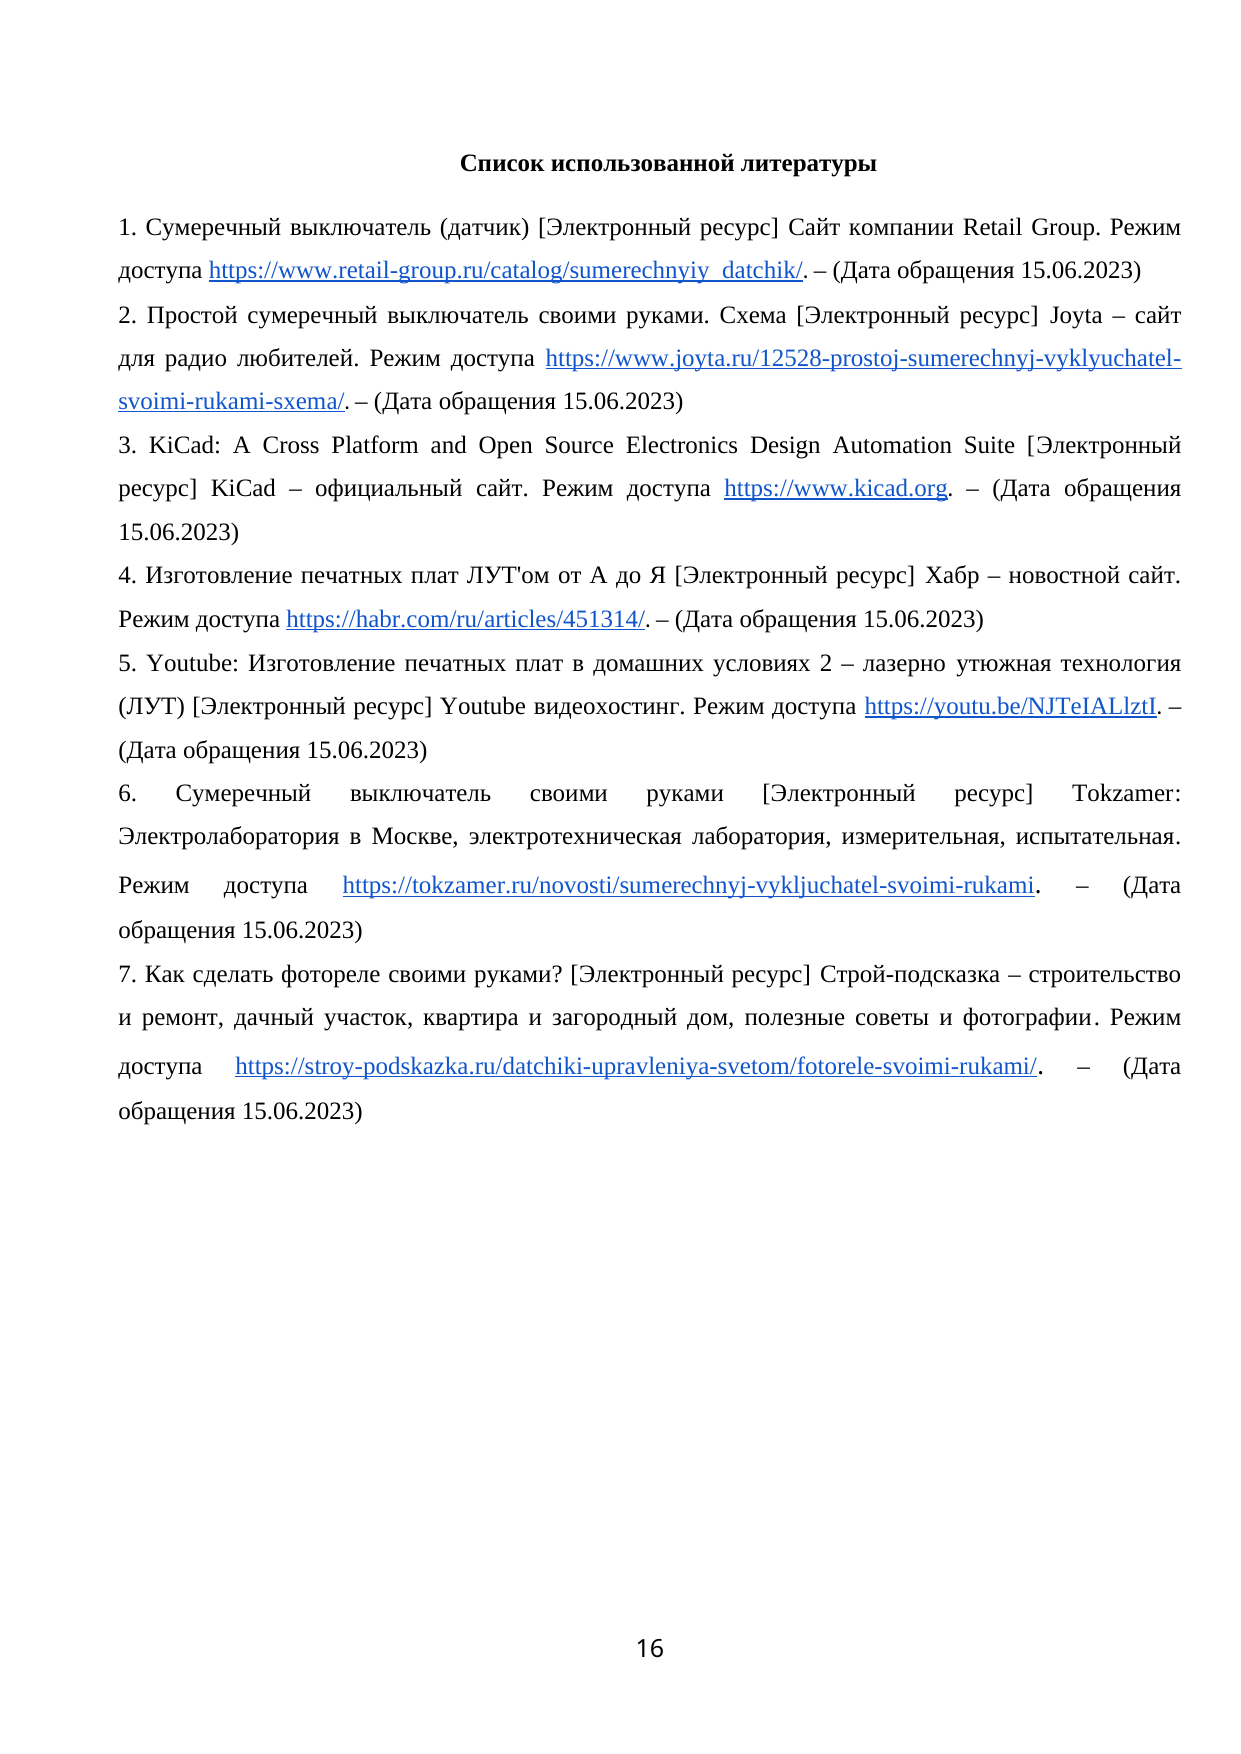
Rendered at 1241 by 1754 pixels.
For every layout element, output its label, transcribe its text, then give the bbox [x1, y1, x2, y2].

text 3. KiCad: A Cross Platform and Open Source Electronics Design Automation Suite [Электронный ресурс] KiCad – официальный сайт. Режим доступа https://www.kicad.org. – (Дата обращения 15.06.2023) [118, 430, 1181, 546]
subtitle Список использованной литературы [156, 148, 1181, 177]
text 7. Как сделать фотореле своими руками? [Электронный ресурс] Строй-подсказка – строительство и ремонт, дачный участок, квартира и загородный дом, полезные советы и фотографии. Режим доступа https://stroy-podskazka.ru/datchiki-upravleniya-svetom/fotorele-svoimi-rukami/. – (Дата обращения 15.06.2023) [118, 959, 1181, 1125]
text 6. Сумеречный выключатель своими руками [Электронный ресурс] Tokzamer: Электролаборатория в Москве, электротехническая лаборатория, измерительная, испытательная. Режим доступа https://tokzamer.ru/novosti/sumerechnyj-vykljuchatel-svoimi-rukami. – (Дата обращения 15.06.2023) [118, 778, 1181, 944]
text 1. Сумеречный выключатель (датчик) [Электронный ресурс] Сайт компании Retail Group. Режим доступа https://www.retail-group.ru/catalog/sumerechnyiy_datchik/. – (Дата обращения 15.06.2023) [118, 212, 1181, 285]
text 5. Youtube: Изготовление печатных плат в домашних условиях 2 – лазерно утюжная технология (ЛУТ) [Электронный ресурс] Youtube видеохостинг. Режим доступа https://youtu.be/NJTeIALlztI. –(Дата обращения 15.06.2023) [118, 648, 1181, 764]
text 2. Простой сумеречный выключатель своими руками. Схема [Электронный ресурс] Joyta – сайт для радио любителей. Режим доступа https://www.joyta.ru/12528-prostoj-sumerechnyj-vyklyuchatel-svoimi-rukami-sxema/. – (Дата обращения 15.06.2023) [118, 300, 1181, 416]
text 4. Изготовление печатных плат ЛУТ'ом от А до Я [Электронный ресурс] Хабр – новостной сайт. Режим доступа https://habr.com/ru/articles/451314/. – (Дата обращения 15.06.2023) [118, 561, 1181, 633]
